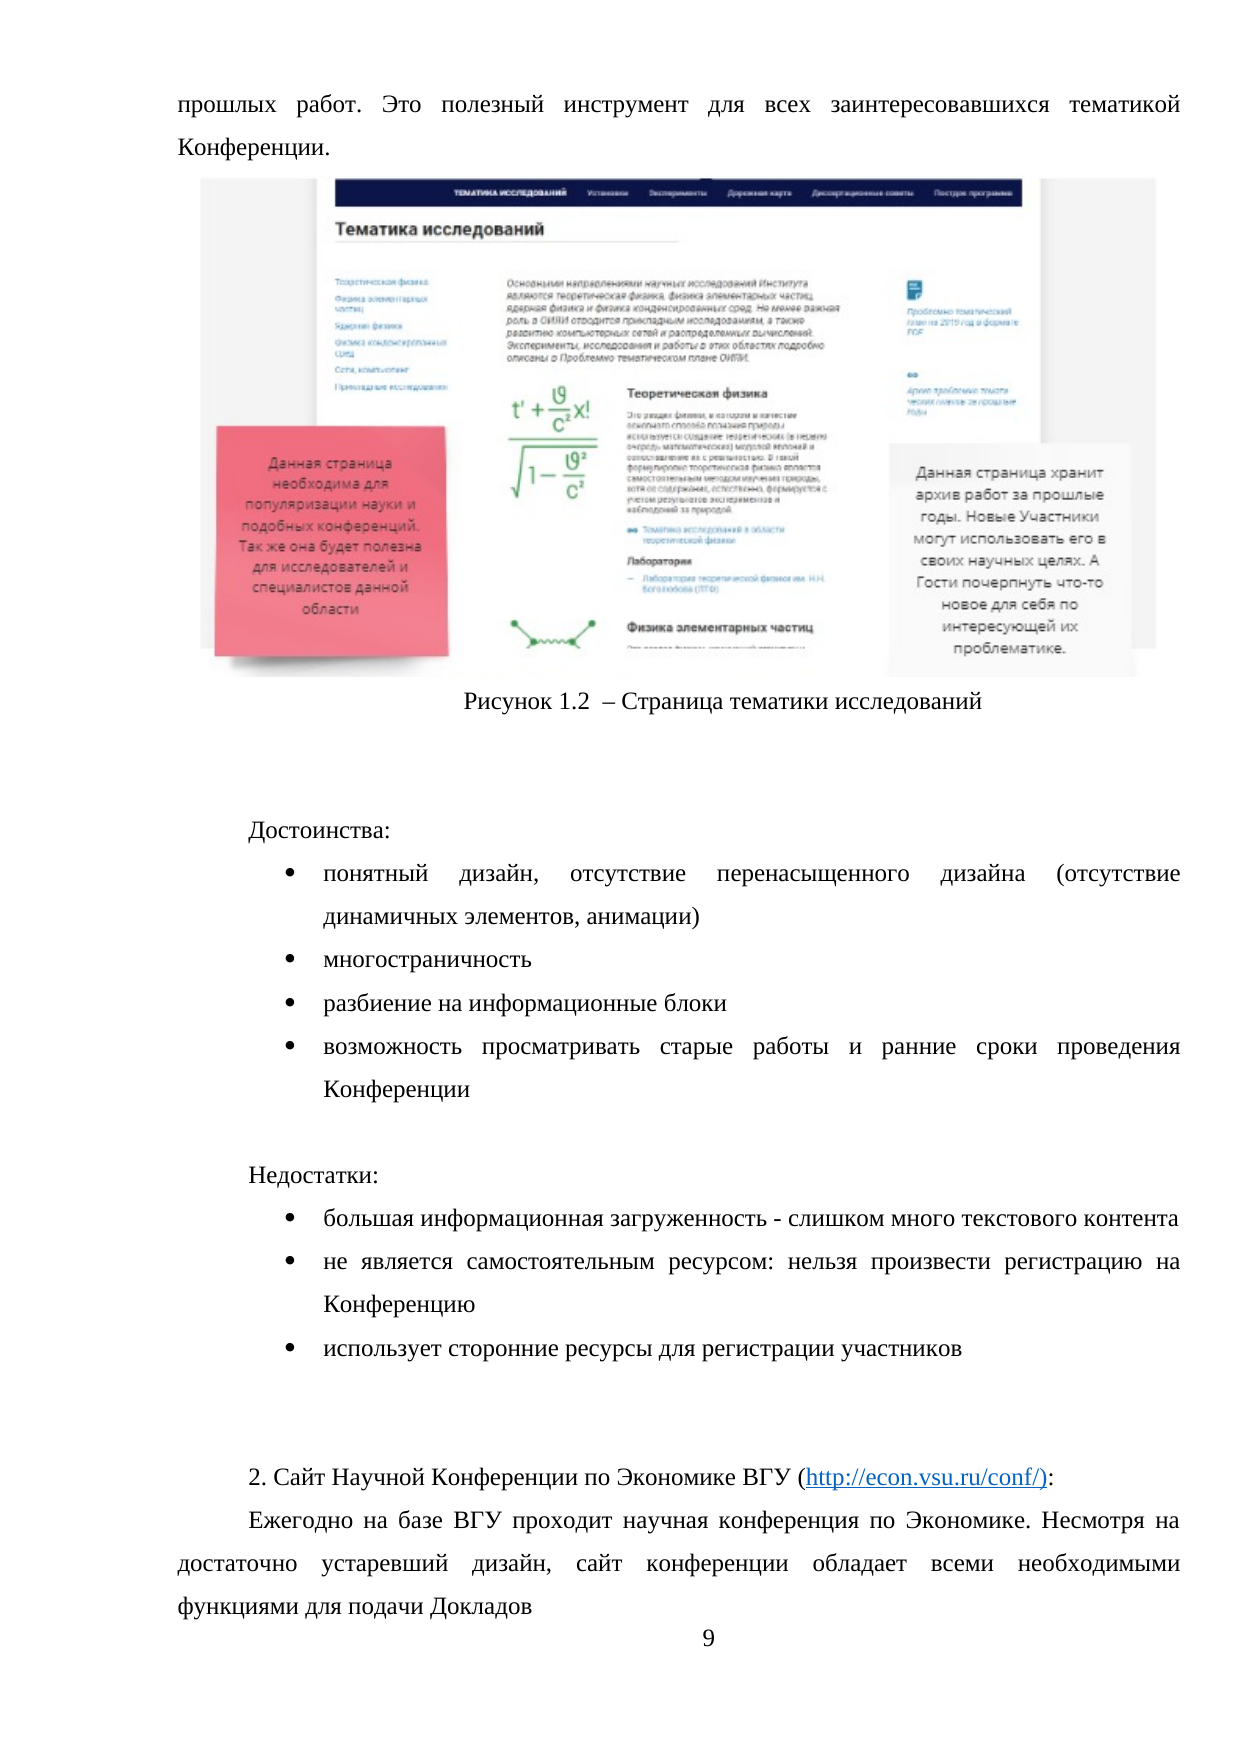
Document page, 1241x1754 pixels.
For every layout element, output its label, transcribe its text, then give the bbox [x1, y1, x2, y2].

text 2. Сайт Научной Конференции по Экономике ВГУ (http://econ.vsu.ru/conf/): [177, 1462, 1181, 1491]
list возможность просматривать старые работы и ранние сроки проведения Конференции [286, 1031, 1181, 1103]
list не является самостоятельным ресурсом: нельзя произвести регистрацию на Конференцию [286, 1246, 1181, 1318]
list большая информационная загруженность - слишком много текстового контента [286, 1203, 1181, 1232]
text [177, 89, 1181, 161]
text Ежегодно на базе ВГУ проходит научная конференция по Экономике. Несмотря на достаточно устаревший дизайн, сайт конференции обладает всеми необходимыми функциями для подачи Докладов [177, 1505, 1181, 1620]
list понятный дизайн, отсутствие перенасыщенного дизайна (отсутствие динамичных элементов, анимации) [286, 858, 1181, 930]
text Достоинства: [177, 815, 1181, 844]
list использует сторонние ресурсы для регистрации участников [286, 1333, 1181, 1361]
list разбиение на информационные блоки [286, 988, 1181, 1016]
picture [193, 175, 1182, 677]
list многостраничность [286, 944, 1181, 973]
text Недостатки: [177, 1160, 1181, 1189]
